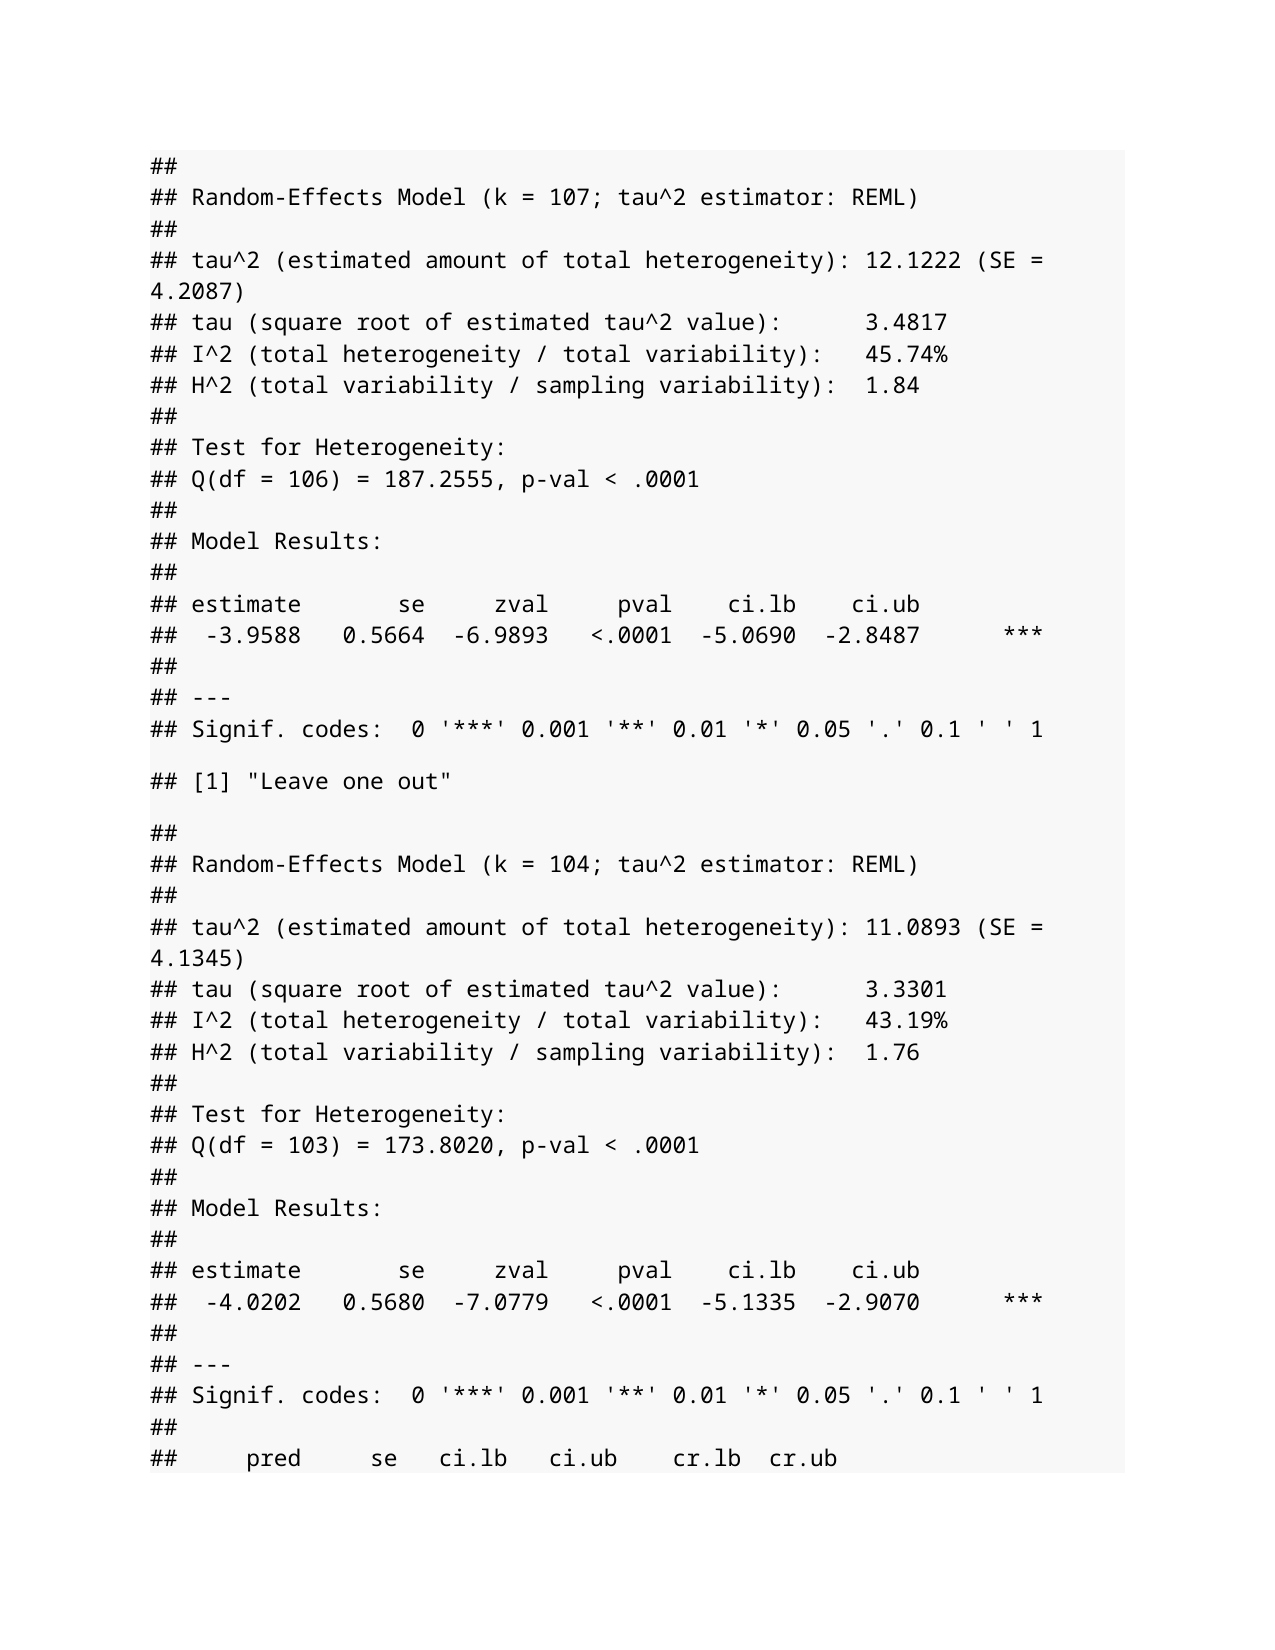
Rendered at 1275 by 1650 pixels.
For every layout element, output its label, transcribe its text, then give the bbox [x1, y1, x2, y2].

text ## [1] "Leave one out" [150, 764, 1125, 796]
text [150, 817, 1125, 1473]
text ## ## Random-Effects Model (k = 107; tau^2 estimator: REML) ## ## tau^2 (estimated amount of total heterogeneity): 12.1222 (SE = 4.2087) ## tau (square root of estimated tau^2 value): 3.4817 ## I^2 (total heterogeneity / total variability): 45.74% ## H^2 (total variability / sampling variability): 1.84 ## ## Test for Heterogeneity: ## Q(df = 106) = 187.2555, p-val < .0001 ## ## Model Results: ## ## estimate se zval pval ci.lb ci.ub ## -3.9588 0.5664 -6.9893 <.0001 -5.0690 -2.8487 *** ## ## --- ## Signif. codes: 0 '***' 0.001 '**' 0.01 '*' 0.05 '.' 0.1 ' ' 1 [150, 150, 1125, 744]
